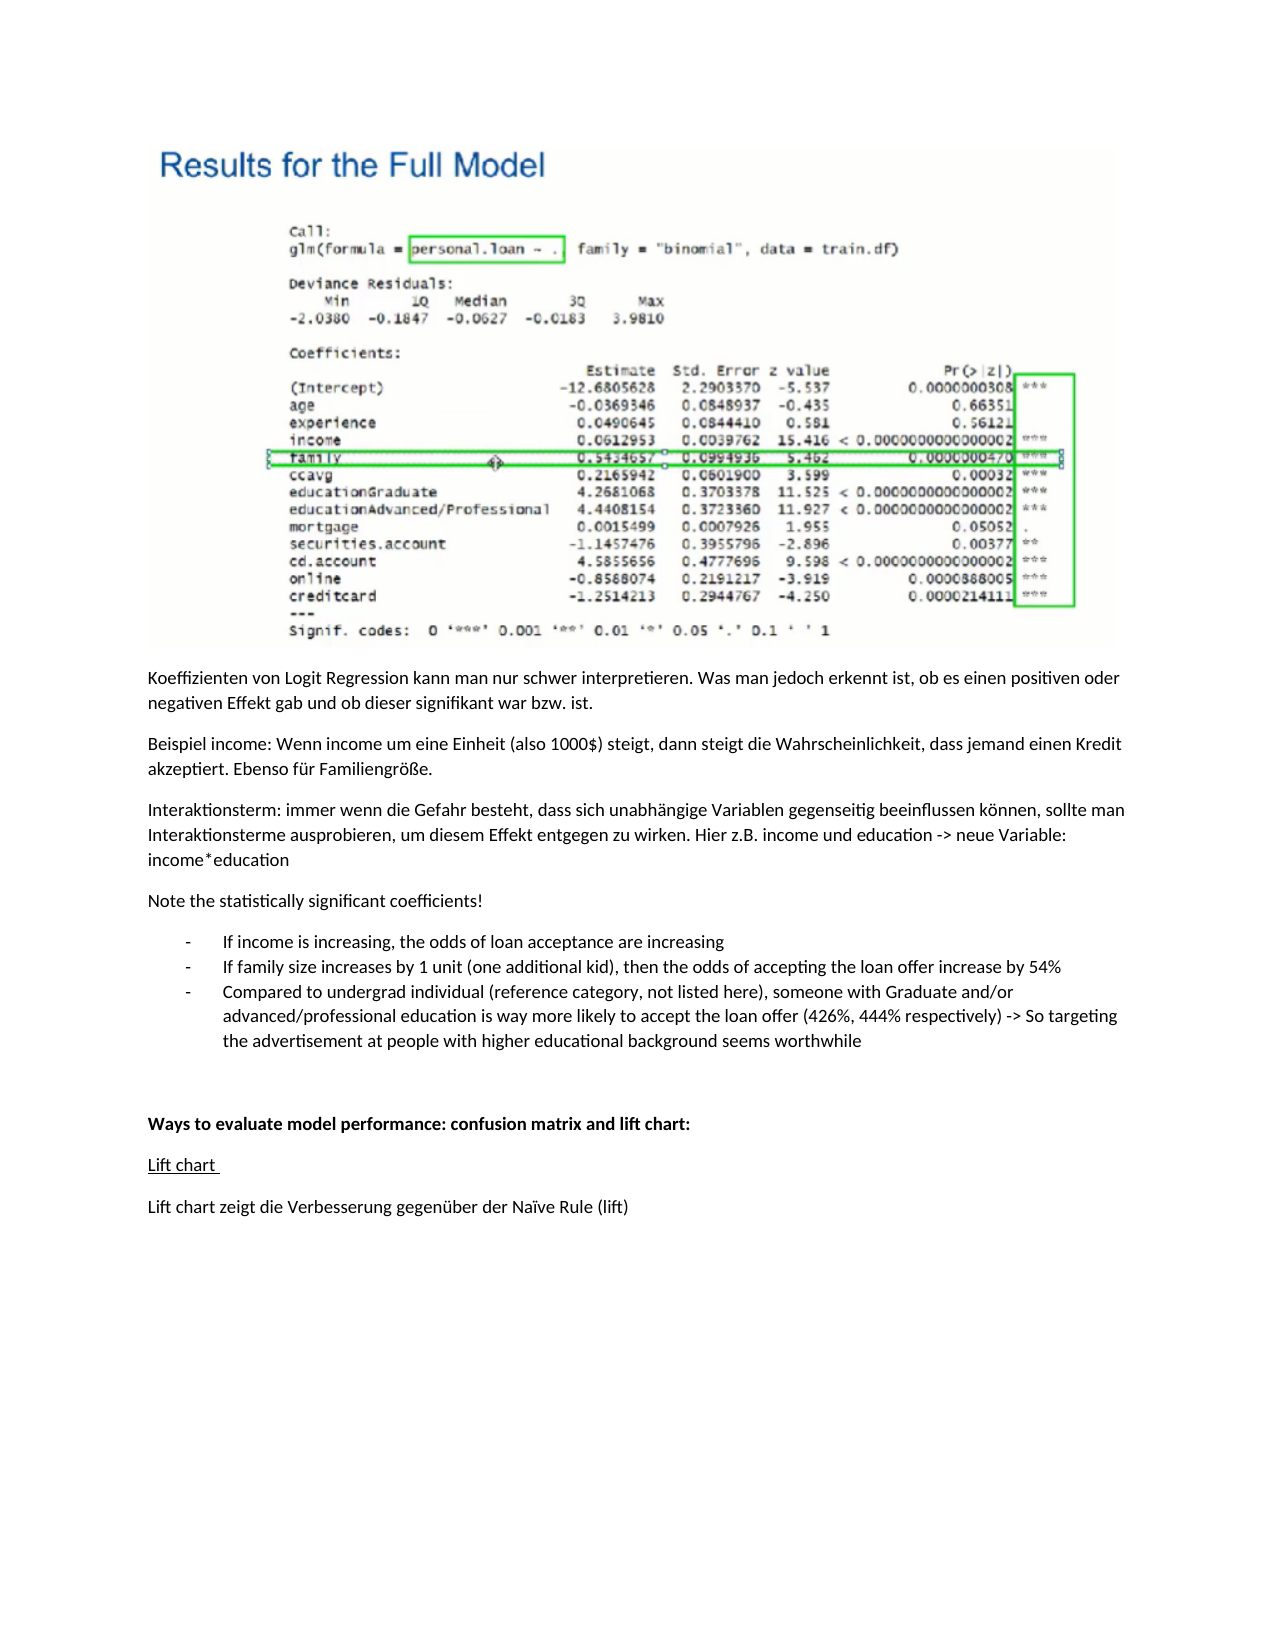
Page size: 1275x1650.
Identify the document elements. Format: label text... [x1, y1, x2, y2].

text Lift chart [148, 1153, 1127, 1176]
text Ways to evaluate model performance: confusion matrix and lift chart: [148, 1112, 1127, 1135]
list If income is increasing, the odds of loan acceptance are increasing [185, 931, 1127, 953]
picture [147, 147, 1114, 648]
text Beispiel income: Wenn income um eine Einheit (also 1000$) steigt, dann steigt die Wahrscheinlichkeit, dass jemand einen Kredit akzeptiert. Ebenso für Familiengröße. [148, 732, 1127, 780]
list If family size increases by 1 unit (one additional kid), then the odds of accepting the loan offer increase by 54% [185, 955, 1127, 978]
text Note the statistically significant coefficients! [148, 889, 1127, 912]
text Koeffizienten von Logit Regression kann man nur schwer interpretieren. Was man jedoch erkennt ist, ob es einen positiven oder negativen Effekt gab und ob dieser signifikant war bzw. ist. [148, 666, 1127, 714]
text Lift chart zeigt die Verbesserung gegenüber der Naïve Rule (lift) [148, 1195, 1127, 1218]
text Interaktionsterm: immer wenn die Gefahr besteht, dass sich unabhängige Variablen gegenseitig beeinflussen können, sollte man Interaktionsterme ausprobieren, um diesem Effekt entgegen zu wirken. Hier z.B. income und education -> neue Variable: income*education [148, 798, 1127, 871]
list Compared to undergrad individual (reference category, not listed here), someone with Graduate and/or advanced/professional education is way more likely to accept the loan offer (426%, 444% respectively) -> So targeting the advertisement at people with higher educational background seems worthwhile [185, 980, 1127, 1052]
